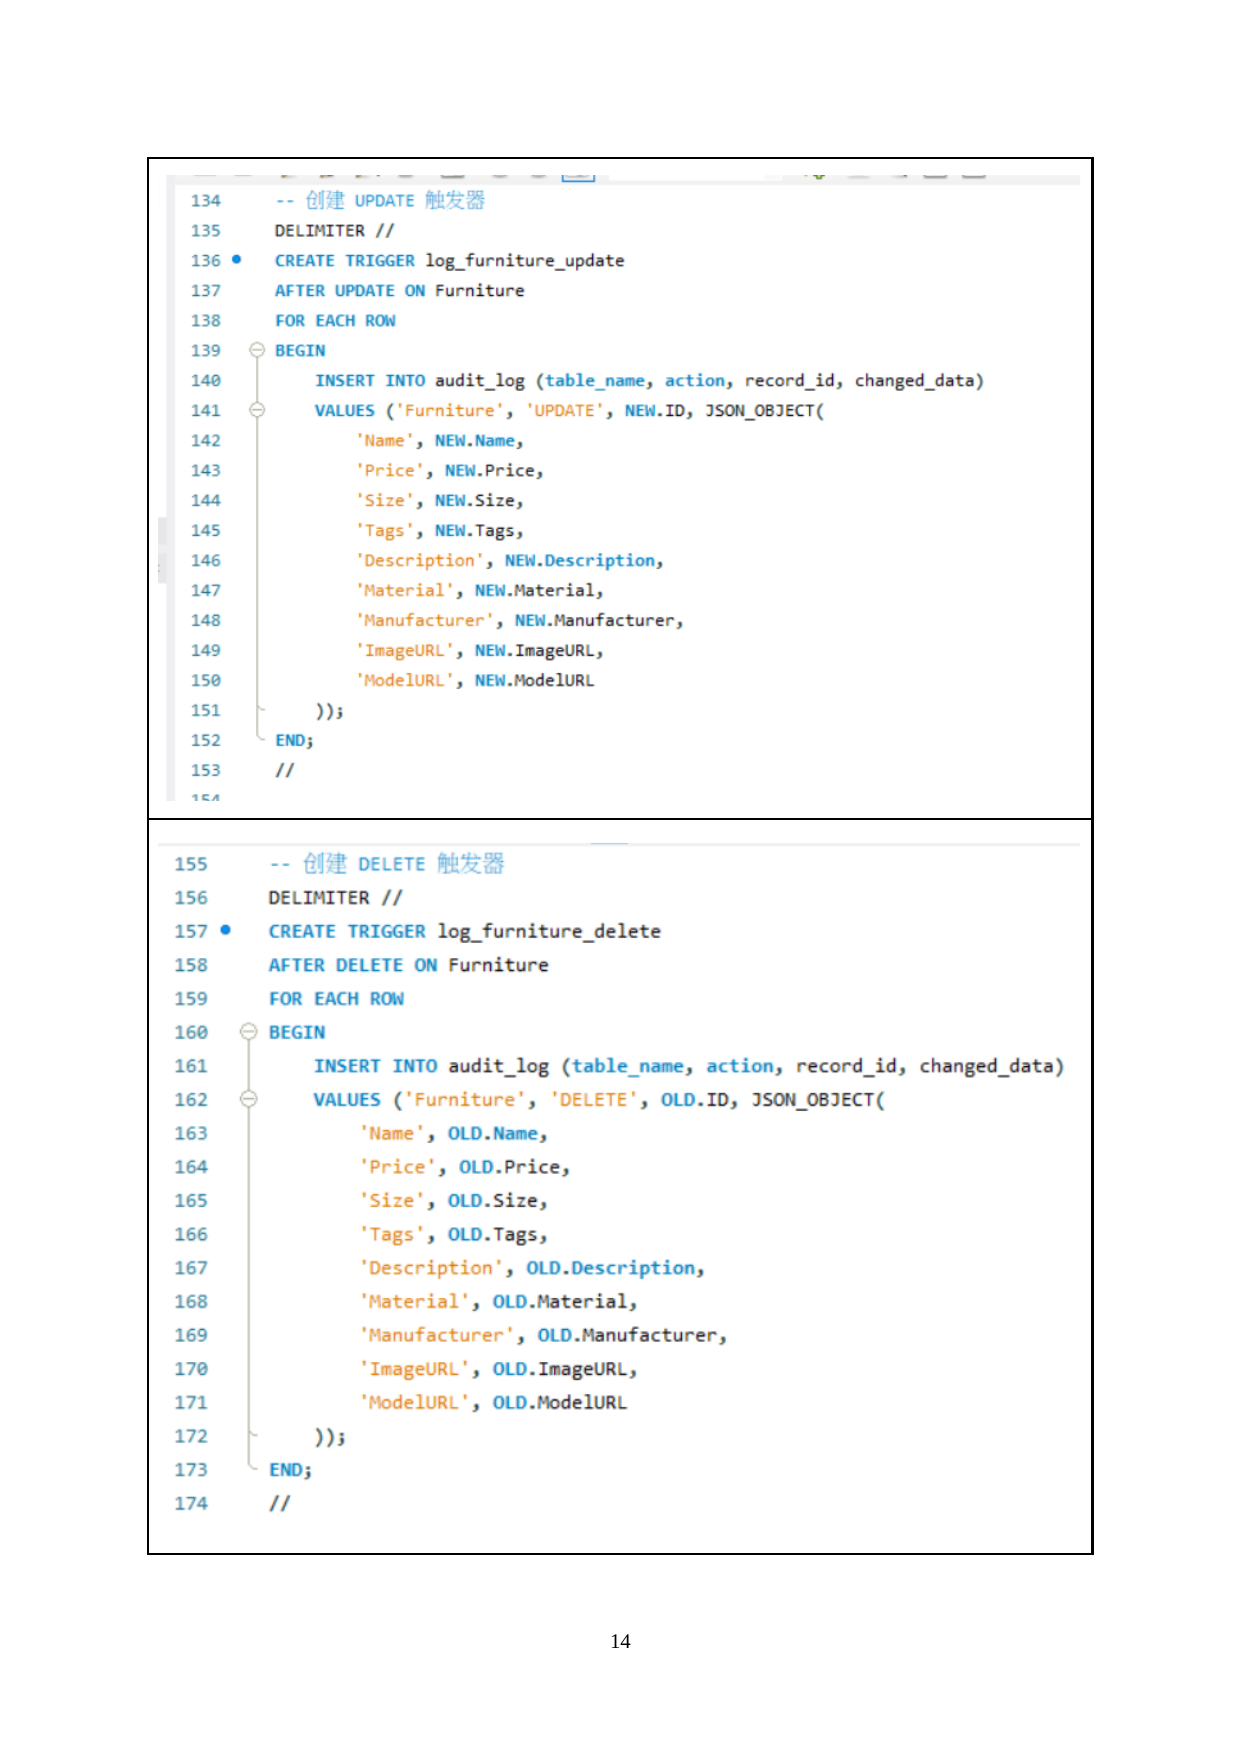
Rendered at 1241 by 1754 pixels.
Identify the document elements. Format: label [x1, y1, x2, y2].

table_cell [149, 159, 1091, 817]
picture [158, 843, 1080, 1529]
table_cell [149, 820, 1091, 1553]
picture [158, 175, 1080, 801]
